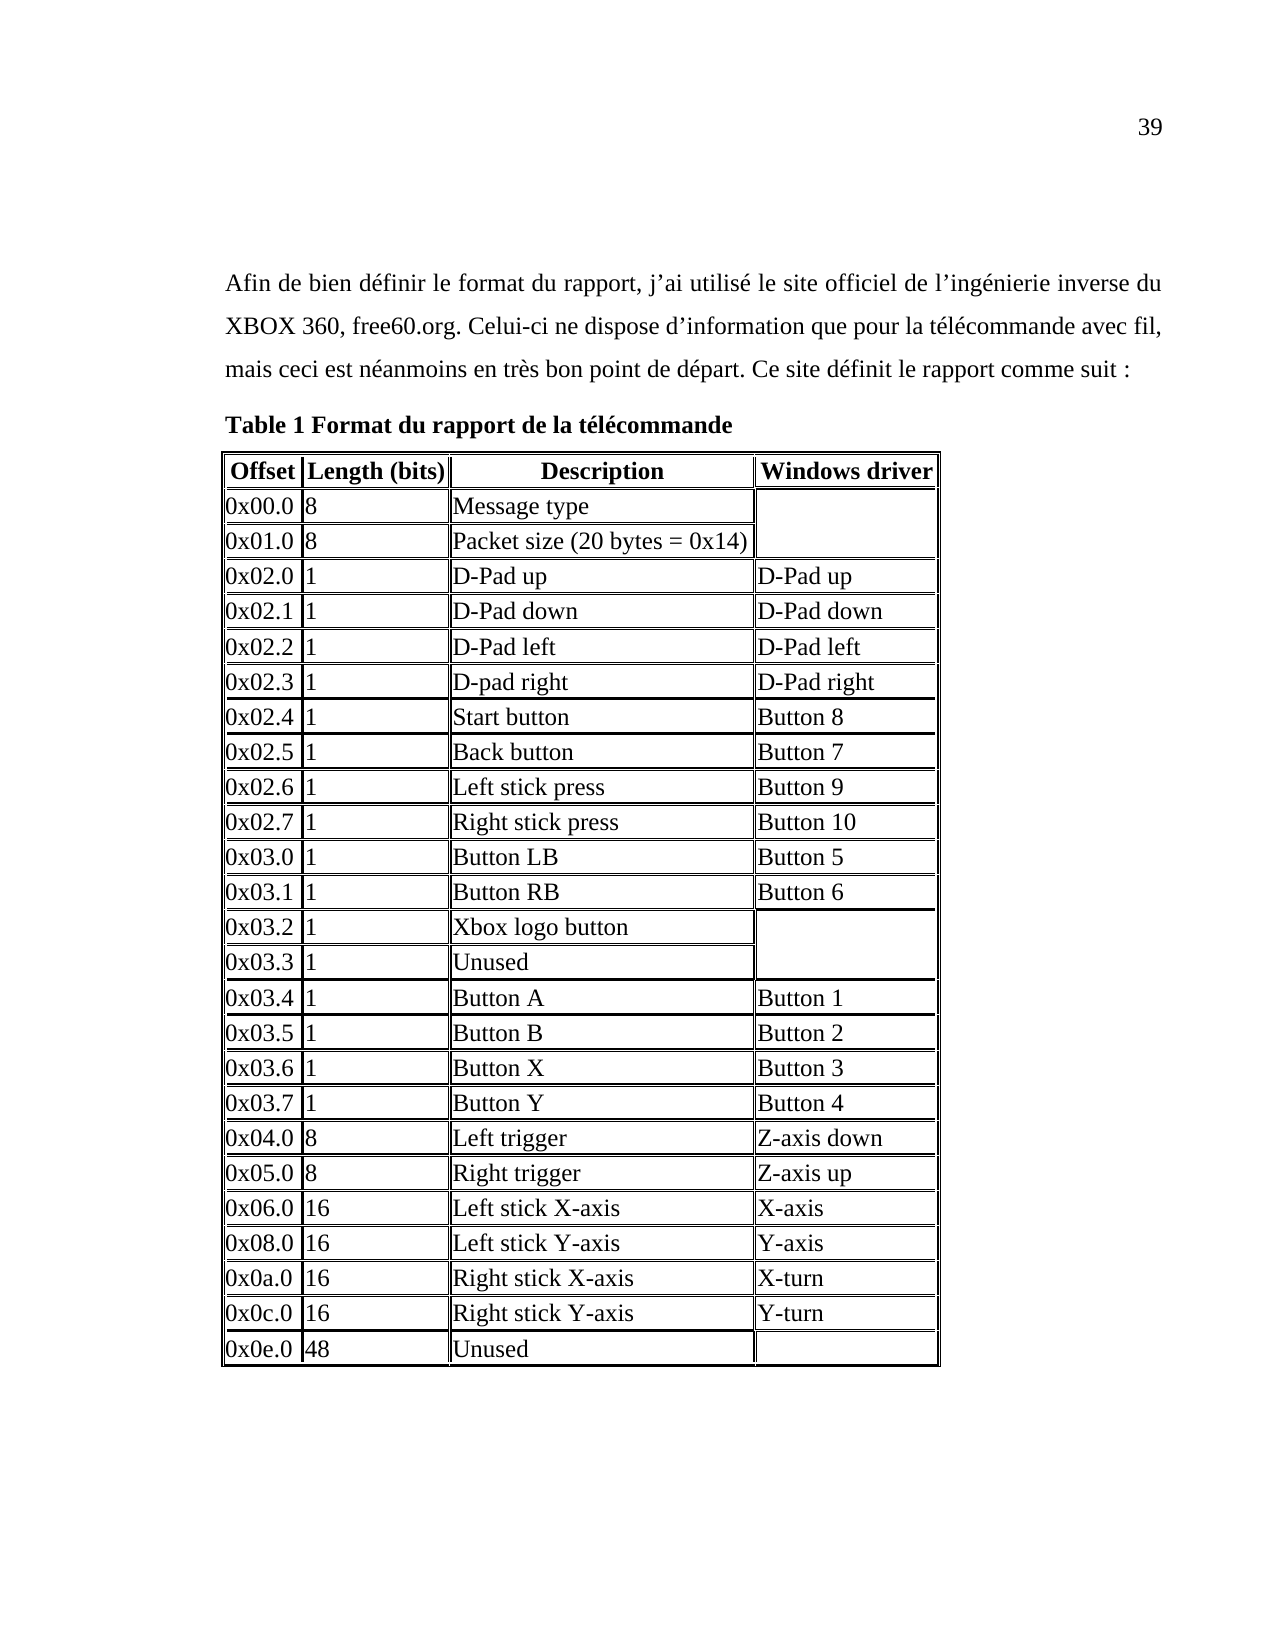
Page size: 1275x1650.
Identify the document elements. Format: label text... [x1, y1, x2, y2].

table_cell Button 10 [756, 802, 938, 837]
table_cell Packet size (20 bytes = 0x14) [452, 525, 753, 557]
table_cell 1 [304, 841, 448, 872]
table_cell Button 3 [756, 1048, 938, 1083]
table_cell Button 8 [756, 697, 937, 732]
table_header Offset [225, 455, 302, 486]
table_cell 0x03.6 [225, 1048, 301, 1083]
table_cell 8 [304, 525, 448, 557]
table_cell Start button [452, 700, 753, 732]
table_cell D-Pad down [452, 595, 753, 627]
table_cell X-turn [755, 1259, 939, 1294]
table_cell 16 [304, 1227, 448, 1259]
table_cell Z-axis down [756, 1118, 938, 1153]
table_cell D-Pad down [755, 592, 939, 627]
table_cell 48 [302, 1329, 450, 1364]
table_cell 0x02.4 [225, 697, 301, 732]
table_header Windows driver [755, 455, 937, 486]
table_cell 1 [304, 560, 448, 592]
table_cell 1 [304, 946, 448, 978]
table_cell Button A [452, 981, 753, 1013]
table_cell 0x02.3 [223, 662, 302, 697]
table_cell 0x02.0 [223, 557, 302, 592]
table_cell 1 [304, 1016, 448, 1048]
table_cell Unused [452, 946, 753, 978]
table_cell Button Y [452, 1087, 753, 1118]
table_cell 0x02.1 [223, 592, 302, 627]
table_cell Button 7 [756, 732, 937, 767]
table_cell 0x03.7 [225, 1083, 301, 1118]
table_cell 1 [304, 665, 448, 697]
table_cell 1 [304, 700, 448, 732]
table_cell 0x02.2 [223, 627, 302, 662]
table_cell 0x03.2 [223, 908, 302, 943]
table_cell 0x03.0 [225, 838, 301, 872]
table_cell 1 [304, 911, 448, 943]
table_cell D-Pad right [755, 662, 939, 697]
table_cell 1 [304, 806, 448, 837]
table_cell Button 5 [756, 838, 938, 872]
table_cell Left stick Y-axis [452, 1227, 753, 1259]
table_cell 16 [304, 1262, 448, 1294]
table_cell 0x05.0 [225, 1153, 301, 1188]
table_cell 0x08.0 [225, 1224, 301, 1259]
table_header Description [450, 455, 755, 486]
table_cell D-Pad left [755, 627, 939, 662]
table_cell 1 [304, 1087, 448, 1118]
table_cell 1 [304, 630, 448, 662]
table_cell 0x02.6 [225, 767, 301, 802]
table_cell Z-axis up [756, 1153, 938, 1188]
table_cell Left stick X-axis [452, 1192, 753, 1223]
table_cell Right stick X-axis [452, 1262, 753, 1294]
table_cell 1 [304, 876, 448, 908]
table_cell 1 [304, 735, 448, 767]
table_cell Right trigger [452, 1157, 753, 1188]
table_cell Left trigger [452, 1122, 753, 1153]
table_cell Right stick Y-axis [452, 1297, 753, 1329]
text Afin de bien définir le format du rapport, j’ai utilisé le site officiel de l’ingénierie inverse du XBOX 360, free60.org. Celui-ci ne dispose d’information que pour la télécommande avec fil, mais ceci est néanmoins en très bon point de départ. Ce site définit le rapport comme suit : [225, 268, 1162, 383]
table_cell 8 [304, 490, 448, 521]
table_cell [757, 908, 937, 943]
table_cell Button X [452, 1052, 753, 1083]
table_cell 0x03.4 [223, 978, 301, 1013]
table_cell 0x03.5 [223, 1013, 301, 1048]
table_cell X-axis [756, 1189, 938, 1223]
table_cell Message type [452, 490, 753, 521]
table_cell Y-axis [756, 1224, 938, 1259]
table_cell Button 4 [756, 1083, 938, 1118]
table_cell 0x02.7 [225, 802, 301, 837]
table_cell 1 [304, 595, 448, 627]
table_cell 0x00.0 [225, 486, 301, 521]
table_cell 16 [304, 1192, 448, 1223]
table_cell Button 6 [756, 873, 938, 908]
table_cell 0x0e.0 [225, 1329, 302, 1364]
table_cell Button 1 [756, 978, 939, 1013]
table_cell D-Pad up [452, 560, 753, 592]
table_cell 8 [304, 1157, 448, 1188]
table_cell [755, 486, 939, 521]
table_cell 0x03.1 [225, 873, 301, 908]
table_cell 0x01.0 [225, 521, 301, 557]
table_cell Button 9 [756, 767, 938, 802]
table_cell Right stick press [452, 806, 753, 837]
table_cell [757, 521, 937, 557]
table_cell Xbox logo button [452, 911, 753, 943]
table_cell Button 2 [756, 1013, 939, 1048]
table_cell 1 [304, 1052, 448, 1083]
table_cell Left stick press [452, 771, 753, 802]
table_header Length (bits) [302, 453, 450, 486]
table_cell 1 [304, 981, 448, 1013]
table_cell D-Pad left [452, 630, 753, 662]
table_cell 0x06.0 [225, 1189, 301, 1223]
table_cell 0x04.0 [225, 1118, 301, 1153]
table_cell 8 [304, 1122, 448, 1153]
table_cell 1 [304, 771, 448, 802]
table_cell D-Pad up [755, 557, 939, 592]
table_cell Button B [452, 1016, 753, 1048]
table_cell Back button [452, 735, 753, 767]
table_cell 0x0c.0 [223, 1294, 302, 1329]
table_cell [755, 1329, 938, 1364]
table_cell [757, 943, 937, 978]
table_cell 0x03.3 [223, 943, 302, 978]
table_cell Button RB [452, 876, 753, 908]
table_cell 16 [304, 1297, 448, 1329]
table_cell 0x0a.0 [223, 1259, 302, 1294]
table_cell 0x02.5 [225, 732, 301, 767]
table_cell D-pad right [452, 665, 753, 697]
table_cell Y-turn [755, 1294, 939, 1329]
table_cell Unused [450, 1332, 755, 1364]
table_cell Button LB [452, 841, 753, 872]
